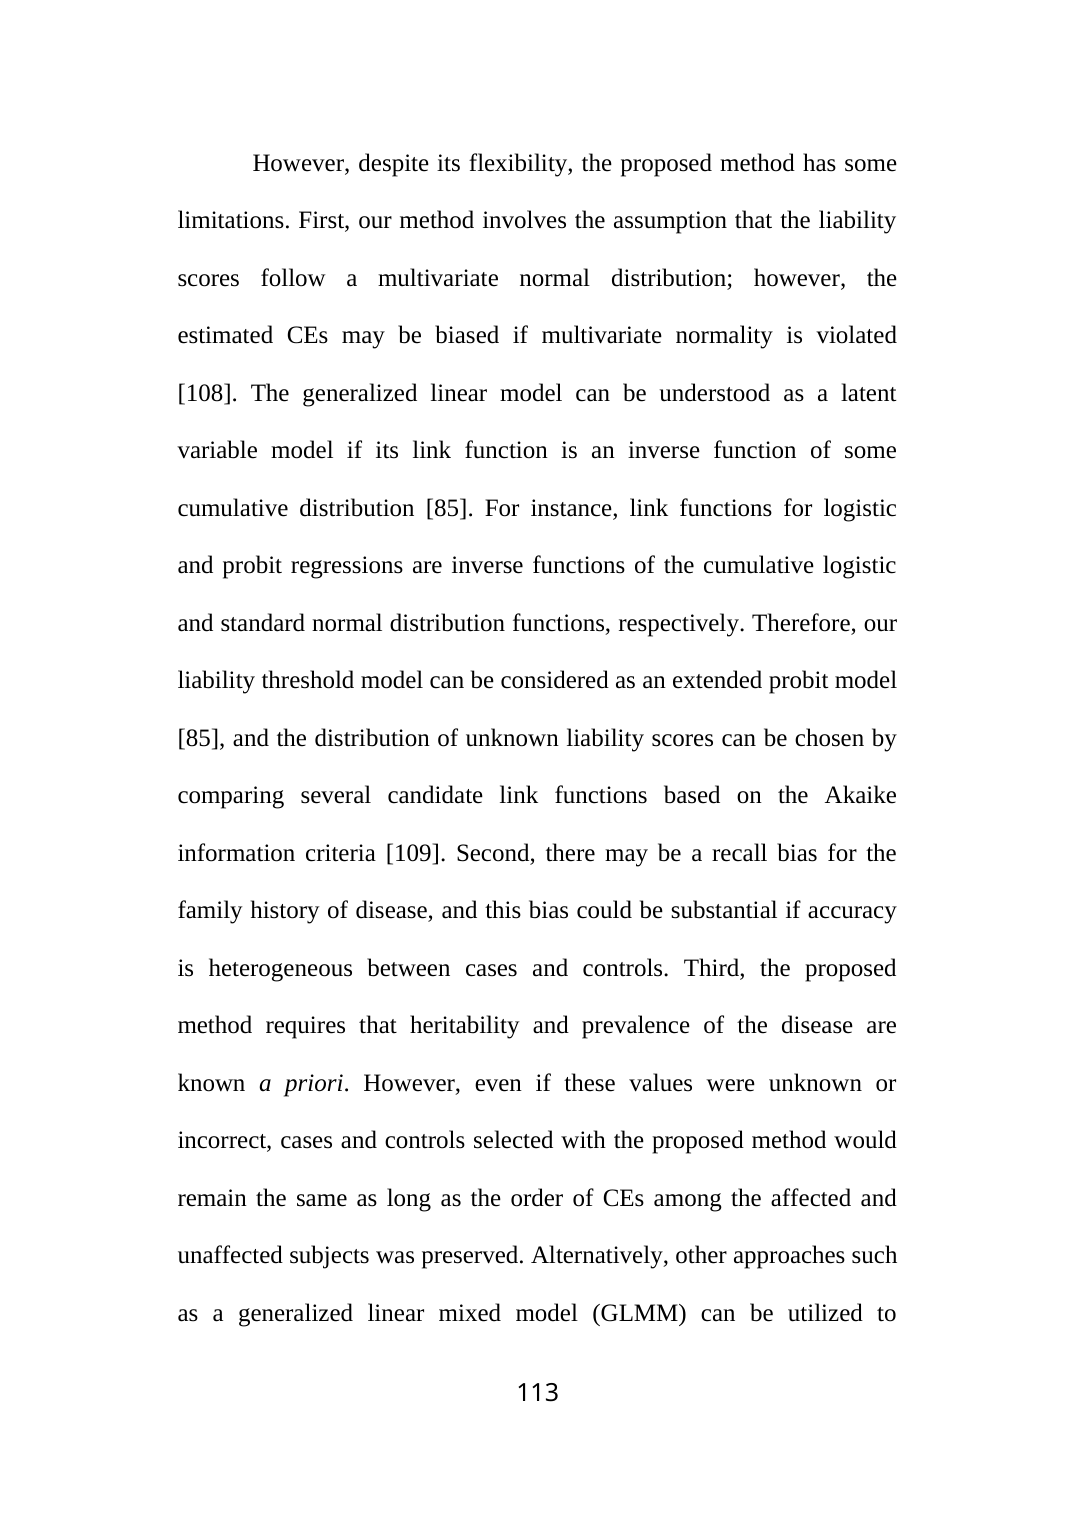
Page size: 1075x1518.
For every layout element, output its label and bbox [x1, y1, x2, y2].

text [177, 148, 898, 1326]
